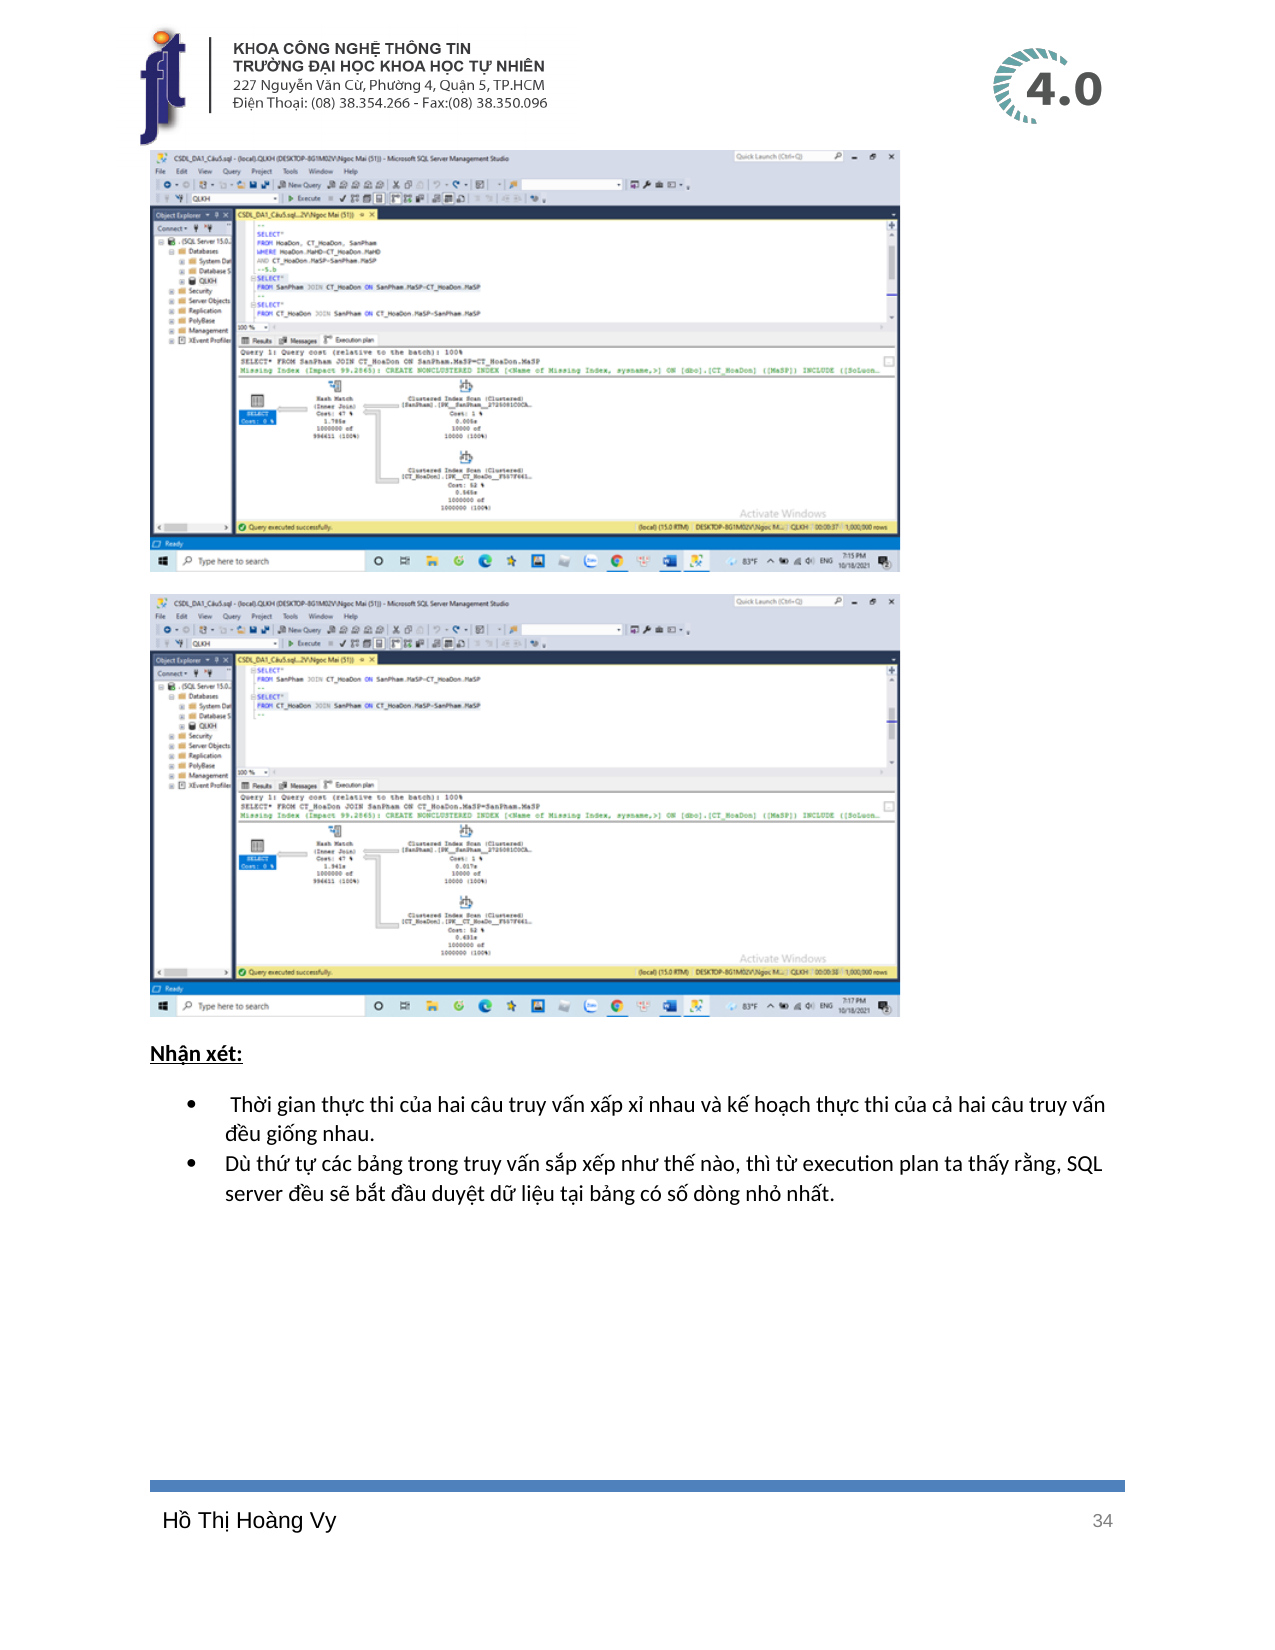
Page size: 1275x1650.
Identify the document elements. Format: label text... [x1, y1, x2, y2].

picture [150, 594, 901, 1017]
picture [985, 41, 1108, 127]
picture [117, 21, 901, 572]
text Nhận xét: [150, 1039, 1125, 1067]
list Dù thứ tự các bảng trong truy vấn sắp xếp như thế nào, thì từ execution plan ta thấy rằng, SQL server đều sẽ bắt đầu duyệt dữ liệu tại bảng có số dòng nhỏ nhất. [187, 1149, 1125, 1207]
list Thời gian thực thi của hai câu truy vấn xấp xỉ nhau và kế hoạch thực thi của cả hai câu truy vấn đều giống nhau. [187, 1090, 1125, 1148]
